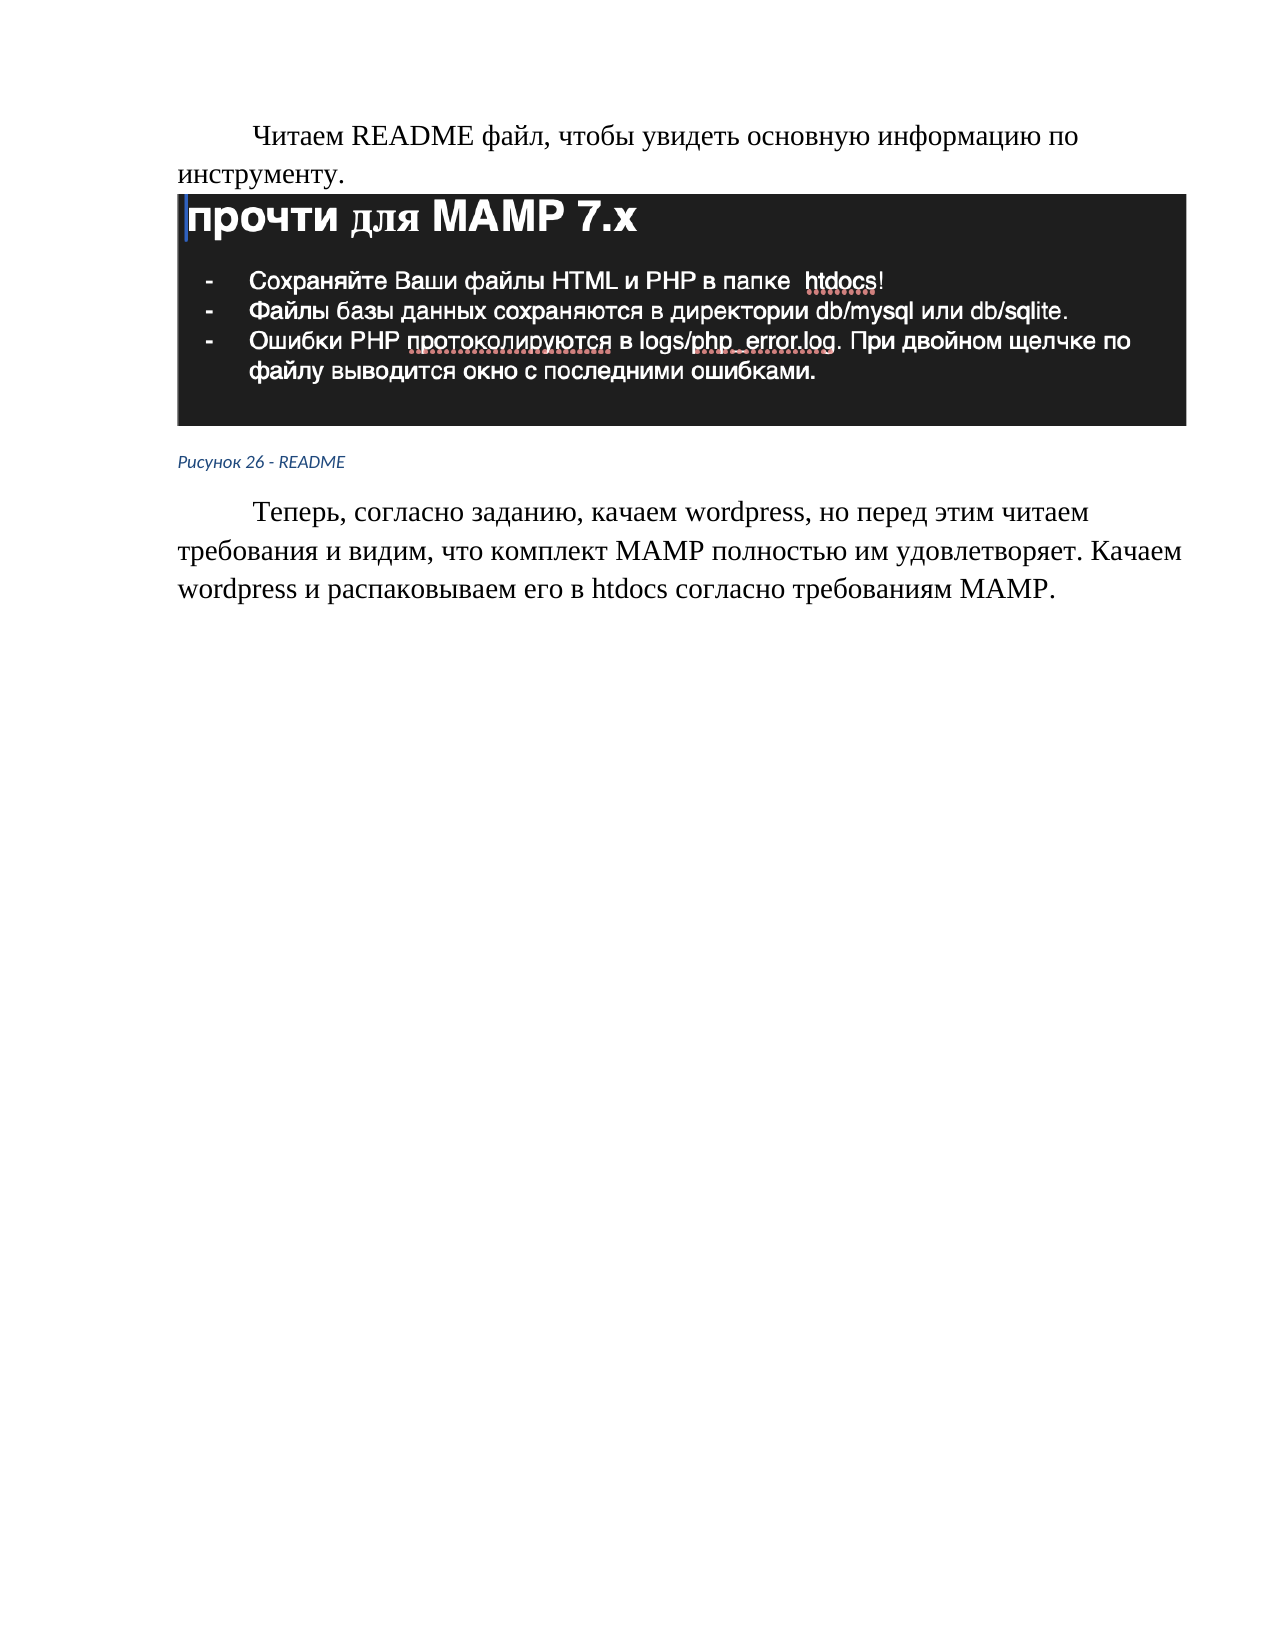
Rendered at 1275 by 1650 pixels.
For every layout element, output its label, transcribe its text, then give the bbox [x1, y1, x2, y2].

text Читаем README файл, чтобы увидеть основную информацию по инструменту. [177, 118, 1186, 194]
picture [177, 194, 1187, 426]
text Теперь, согласно заданию, качаем wordpress, но перед этим читаем требования и видим, что комплект MAMP полностью им удовлетворяет. Качаем wordpress и распаковываем его в htdocs согласно требованиям MAMP. [177, 494, 1186, 605]
